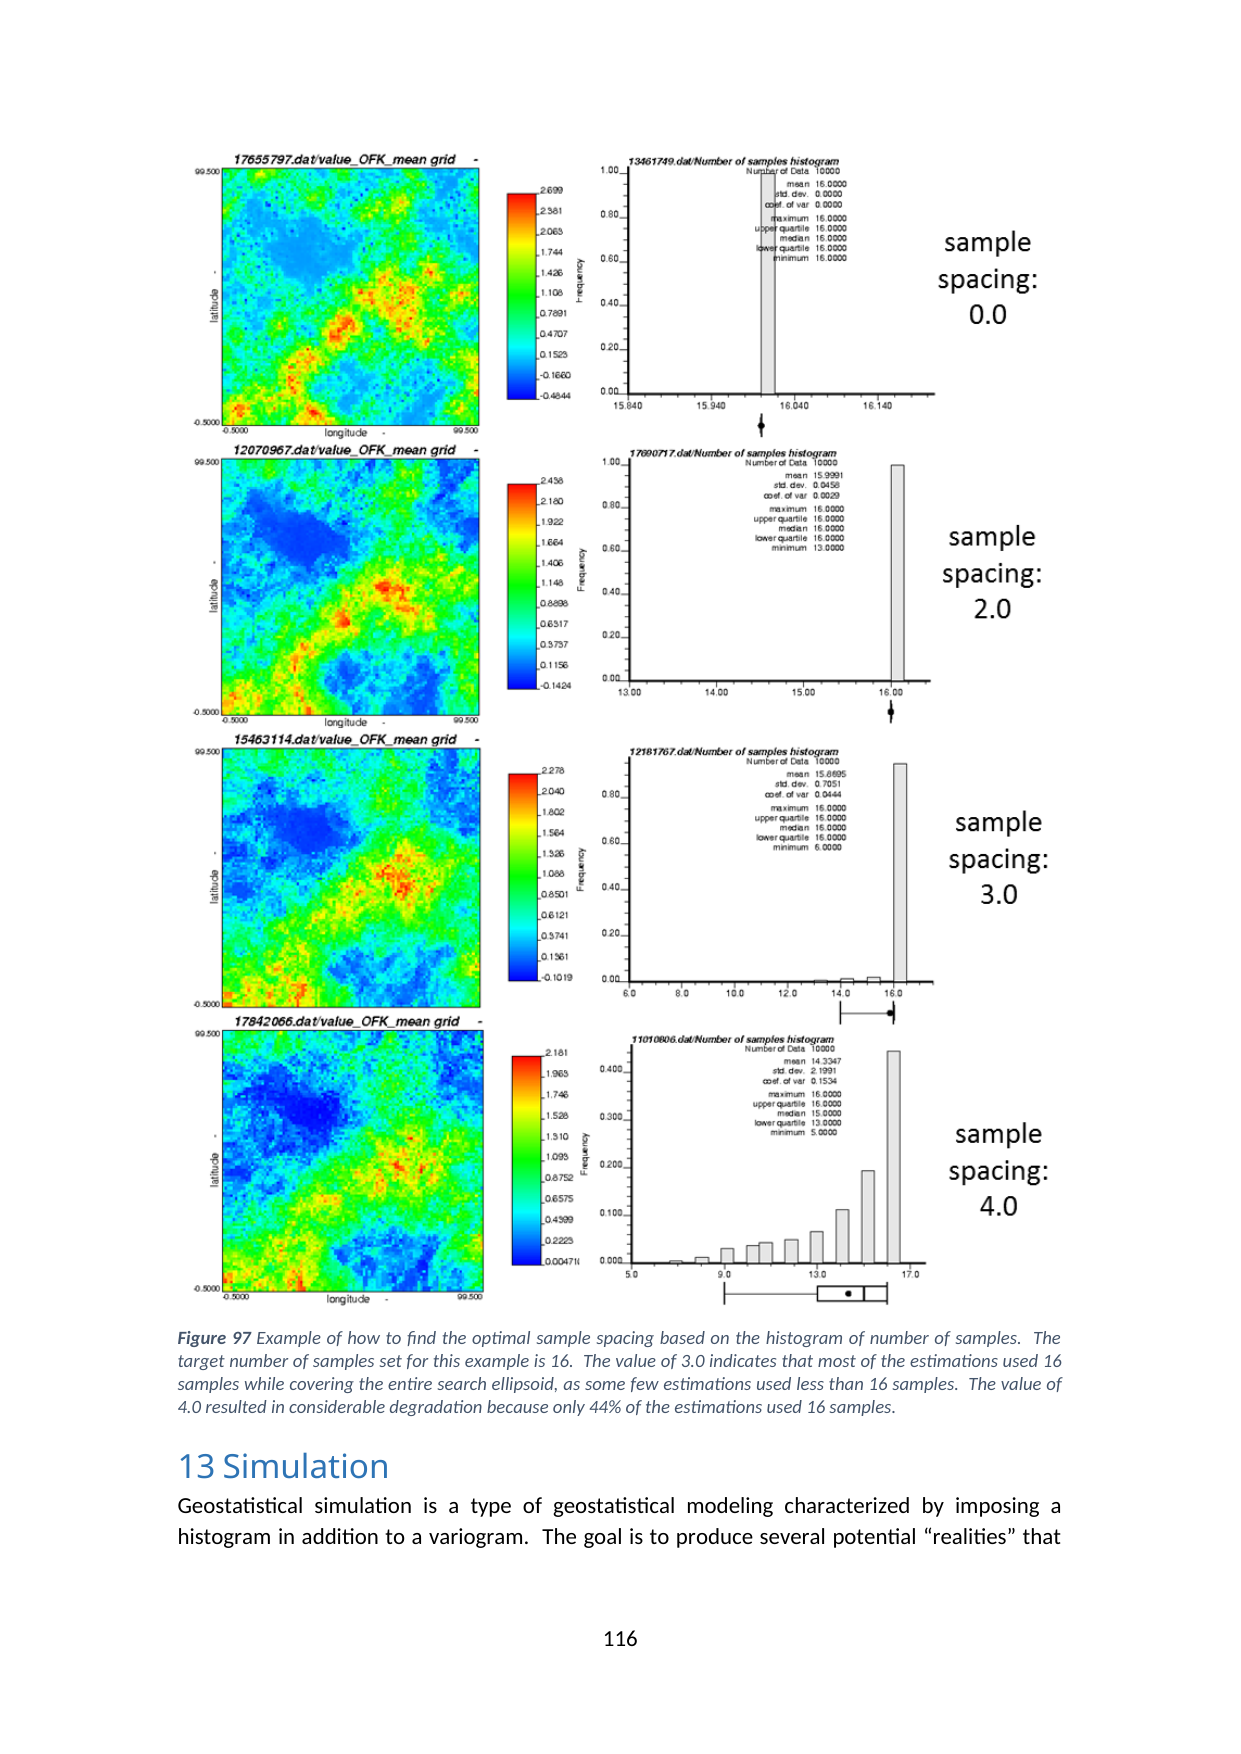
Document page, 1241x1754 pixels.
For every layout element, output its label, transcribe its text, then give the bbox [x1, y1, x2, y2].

text Figure 97 Example of how to find the optimal sample spacing based on the histogram of number of samples. The target number of samples set for this example is 16. The value of 3.0 indicates that most of the estimations used 16 samples while covering the entire search ellipsoid, as some few estimations used less than 16 samples. The value of 4.0 resulted in considerable degradation because only 44% of the estimations used 16 samples. [177, 1326, 1063, 1418]
subtitle Simulation [177, 1443, 1063, 1488]
picture [184, 147, 1056, 1308]
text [177, 1492, 1063, 1550]
